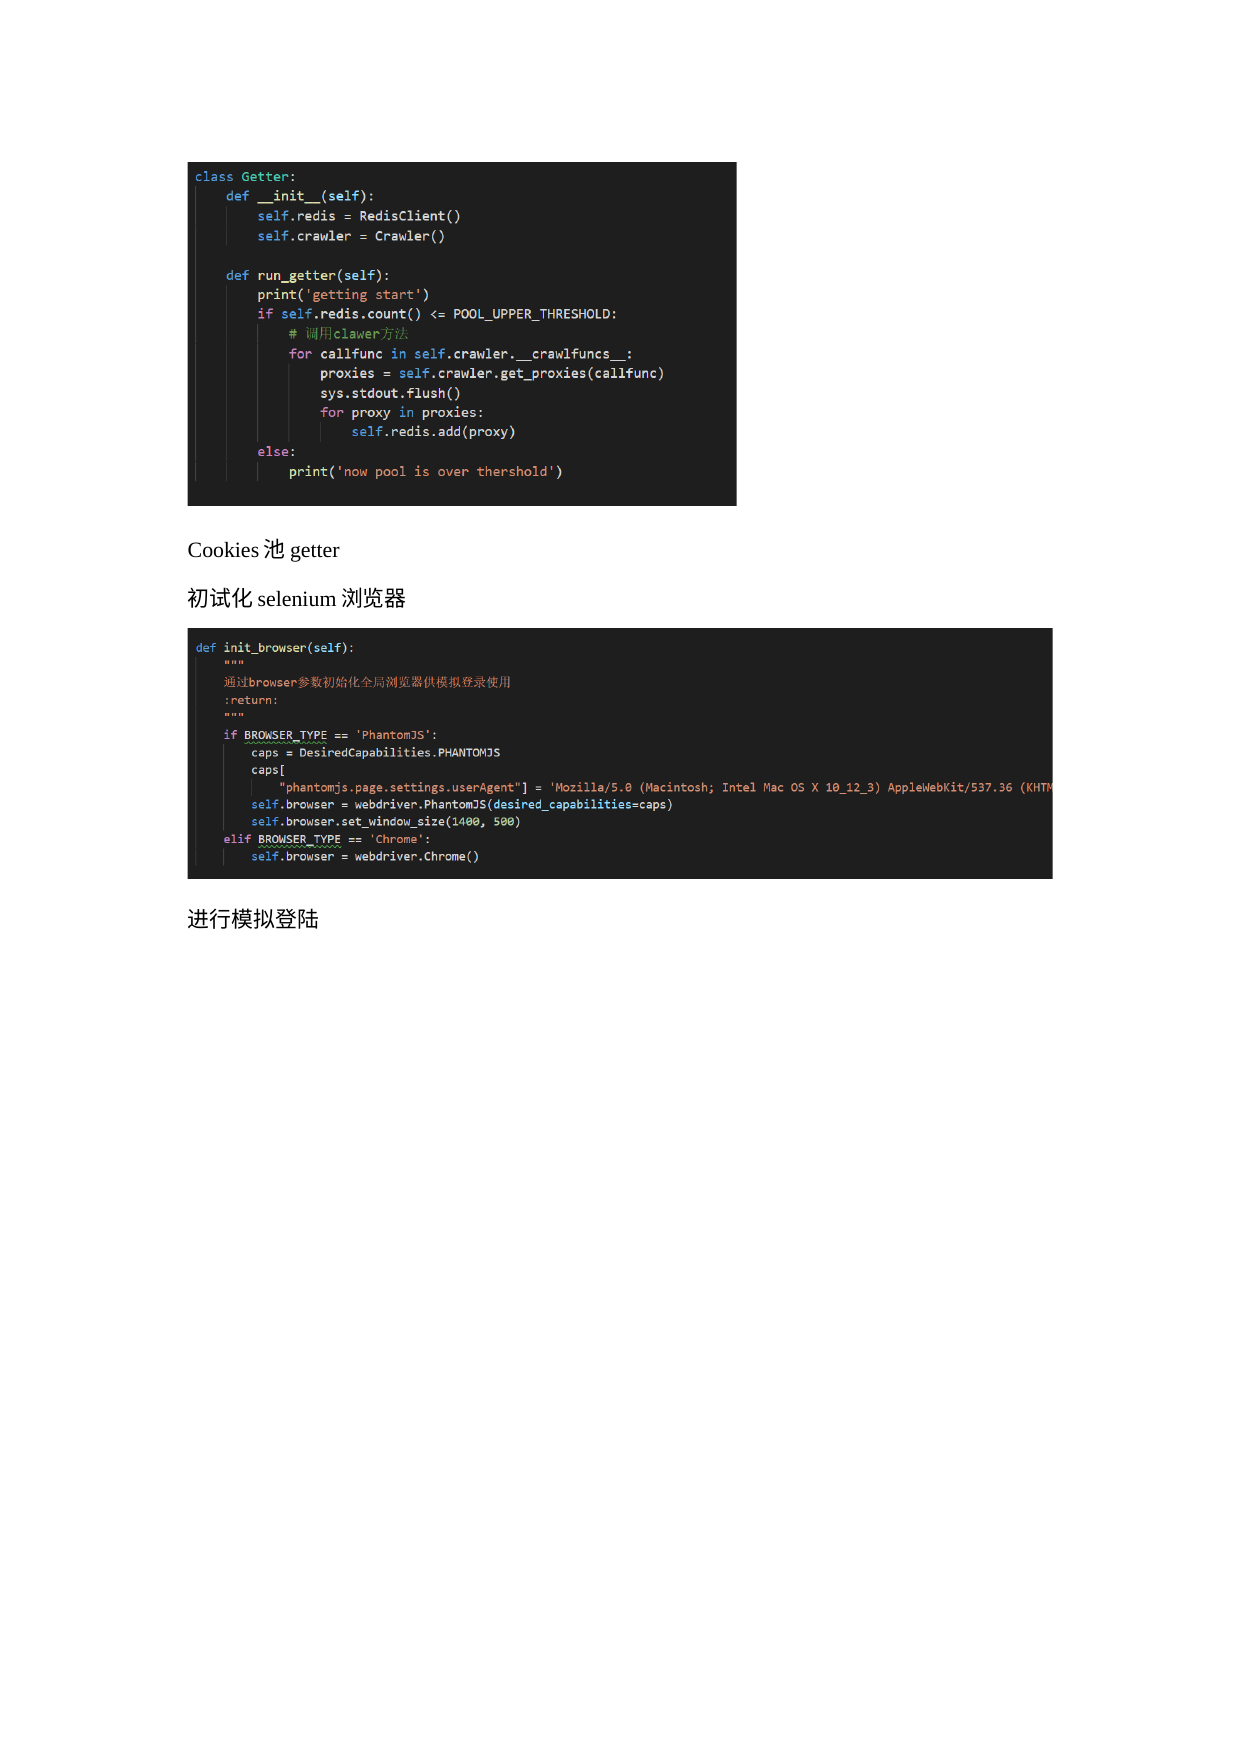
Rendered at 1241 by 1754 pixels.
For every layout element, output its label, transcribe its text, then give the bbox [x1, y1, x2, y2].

picture [187, 628, 1053, 879]
picture [187, 162, 737, 506]
text 初试化selenium浏览器 [187, 580, 1053, 613]
text 进行模拟登陆 [187, 901, 1053, 934]
text Cookies池getter [187, 532, 1053, 564]
